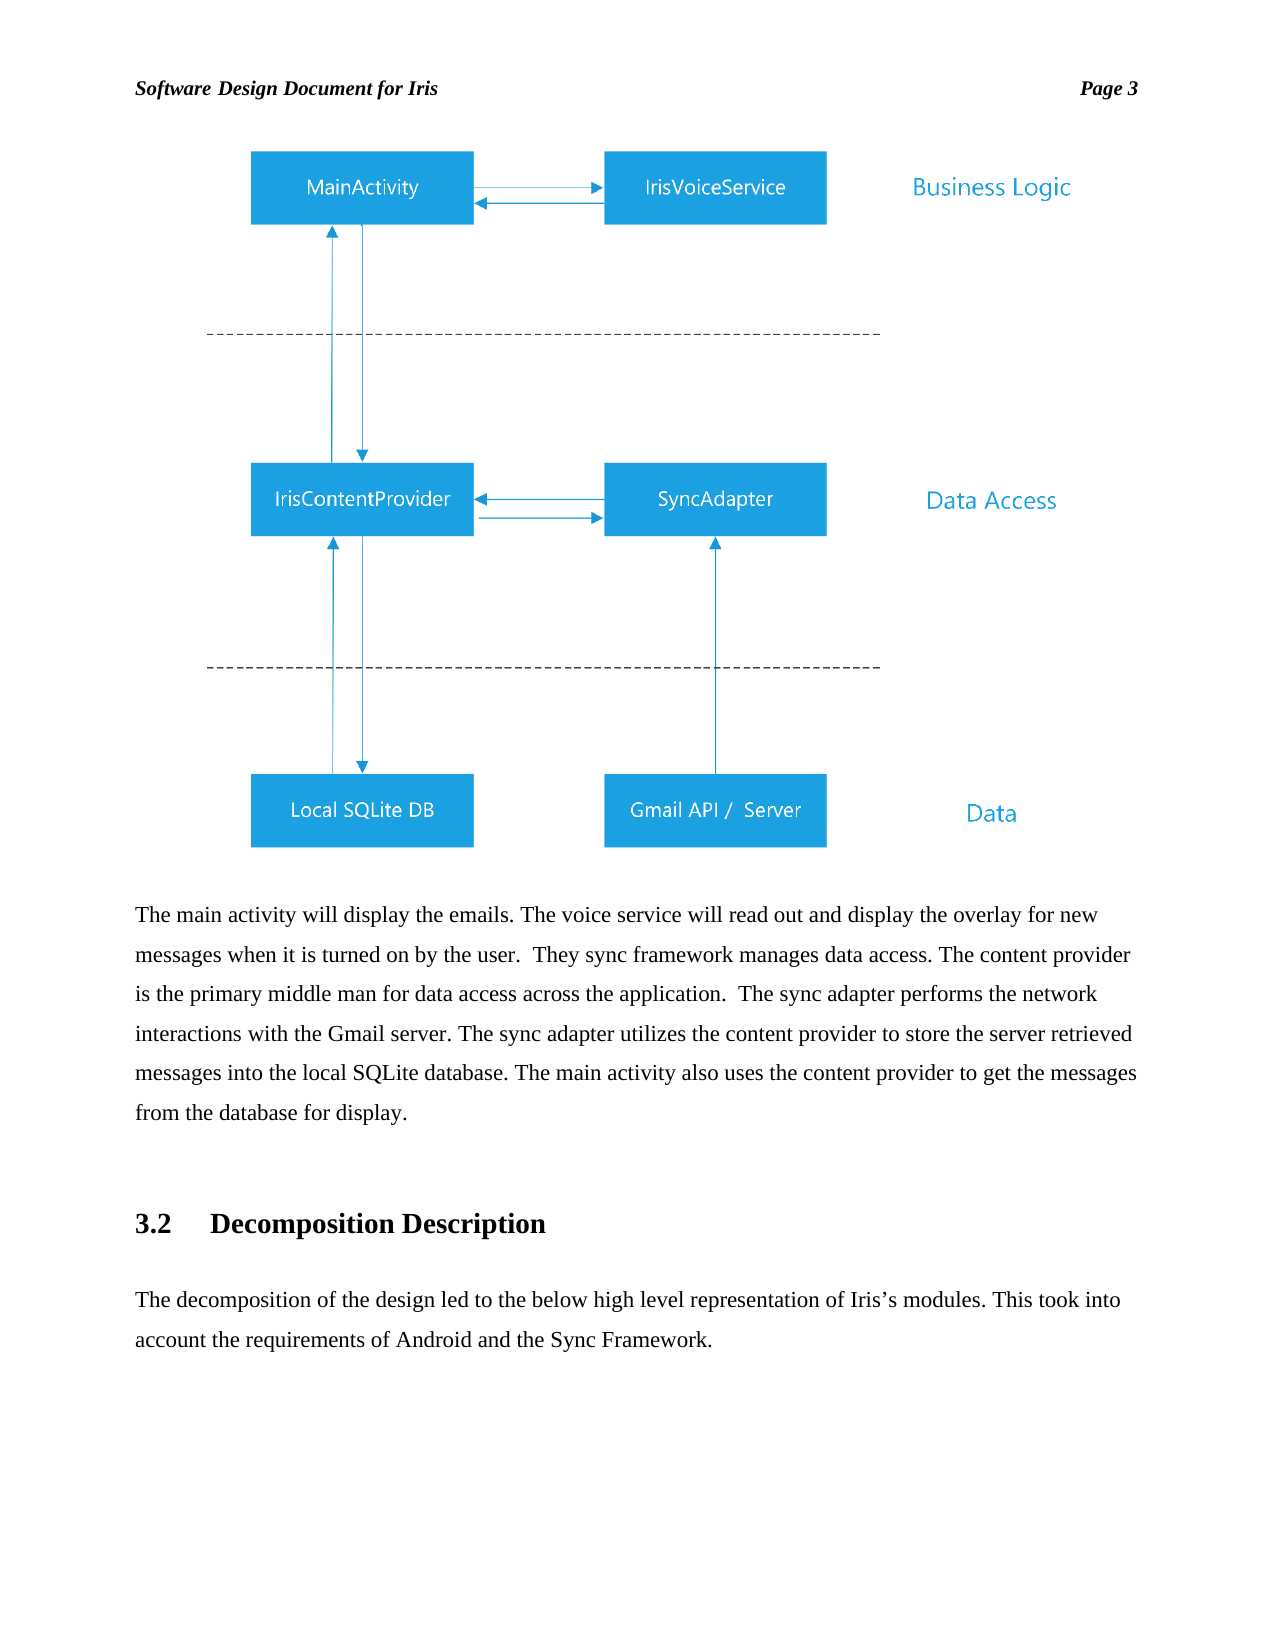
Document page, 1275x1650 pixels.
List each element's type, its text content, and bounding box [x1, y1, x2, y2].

picture [192, 150, 1083, 849]
text The main activity will display the emails. The voice service will read out and display the overlay for new messages when it is turned on by the user. They sync framework manages data access. The content provider is the primary middle man for data access across the application. The sync adapter performs the network interactions with the Gmail server. The sync adapter utilizes the content provider to store the server retrieved messages into the local SQLite database. The main activity also uses the content provider to get the messages from the database for display. [135, 901, 1140, 1125]
subtitle Decomposition Description [135, 1207, 1140, 1240]
text The decomposition of the design led to the below high level representation of Iris’s modules. This took into account the requirements of Android and the Sync Framework. [135, 1286, 1140, 1352]
